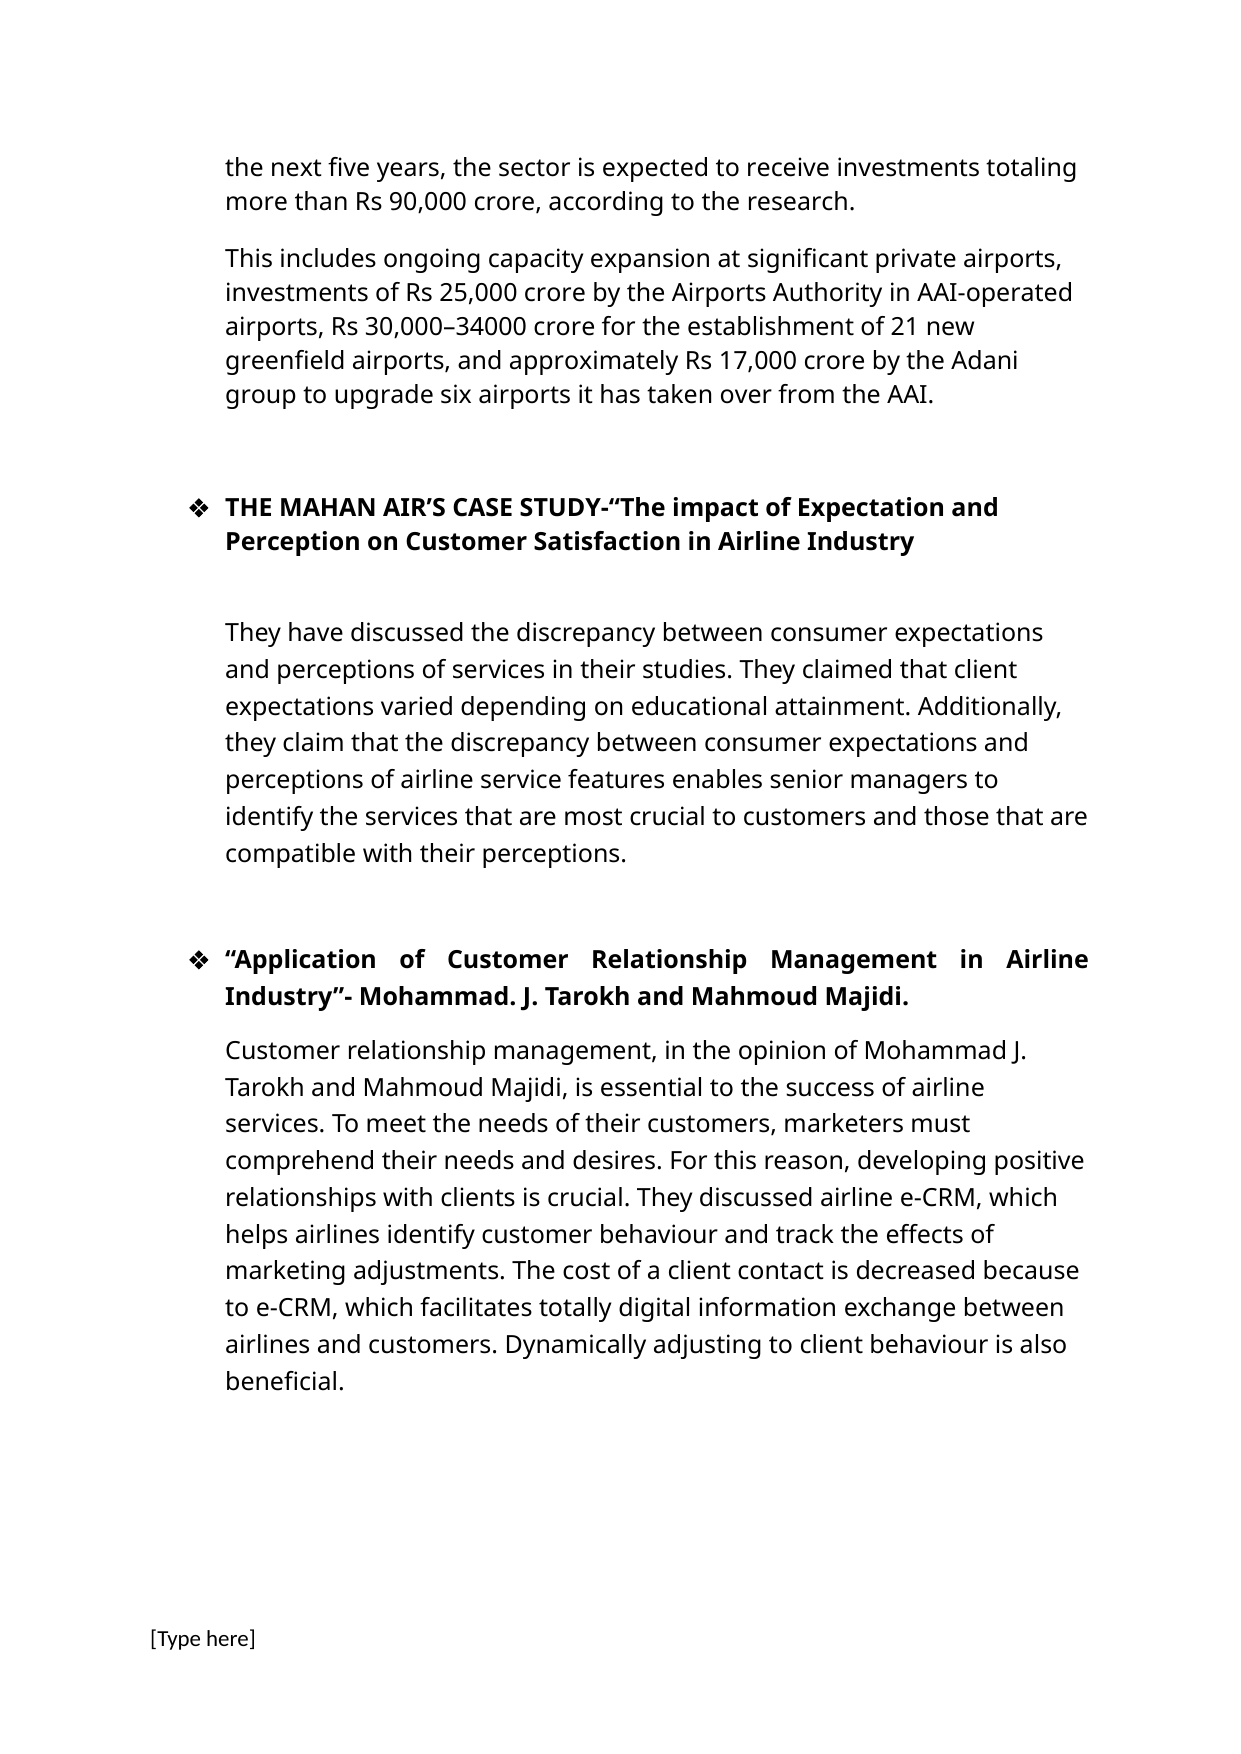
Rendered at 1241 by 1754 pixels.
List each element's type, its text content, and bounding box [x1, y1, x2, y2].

text This includes ongoing capacity expansion at significant private airports, investments of Rs 25,000 crore by the Airports Authority in AAI-operated airports, Rs 30,000–34000 crore for the establishment of 21 new greenfield airports, and approximately Rs 17,000 crore by the Adani group to upgrade six airports it has taken over from the AAI. [935, 241, 1090, 411]
list “Application of Customer Relationship Management in Airline Industry”- Mohammad. J. Tarokh and Mahmoud Majidi. [187, 942, 1090, 1013]
text Customer relationship management, in the opinion of Mohammad J. Tarokh and Mahmoud Majidi, is essential to the success of airline services. To meet the needs of their customers, marketers must comprehend their needs and desires. For this reason, developing positive relationships with clients is crucial. They discussed airline e-CRM, which helps airlines identify customer behaviour and track the effects of marketing adjustments. The cost of a client contact is decreased because to e-CRM, which facilitates totally digital information exchange between airlines and customers. Dynamically adjusting to client behaviour is also beneficial. [225, 1032, 1090, 1397]
list THE MAHAN AIR’S CASE STUDY-“The impact of Expectation and Perception on Customer Satisfaction in Airline Industry [915, 490, 1090, 558]
text They have discussed the discrepancy between consumer expectations and perceptions of services in their studies. They claimed that client expectations varied depending on educational attainment. Additionally, they claim that the discrepancy between consumer expectations and perceptions of airline service features enables senior managers to identify the services that are most crucial to customers and those that are compatible with their perceptions. [225, 615, 1090, 869]
